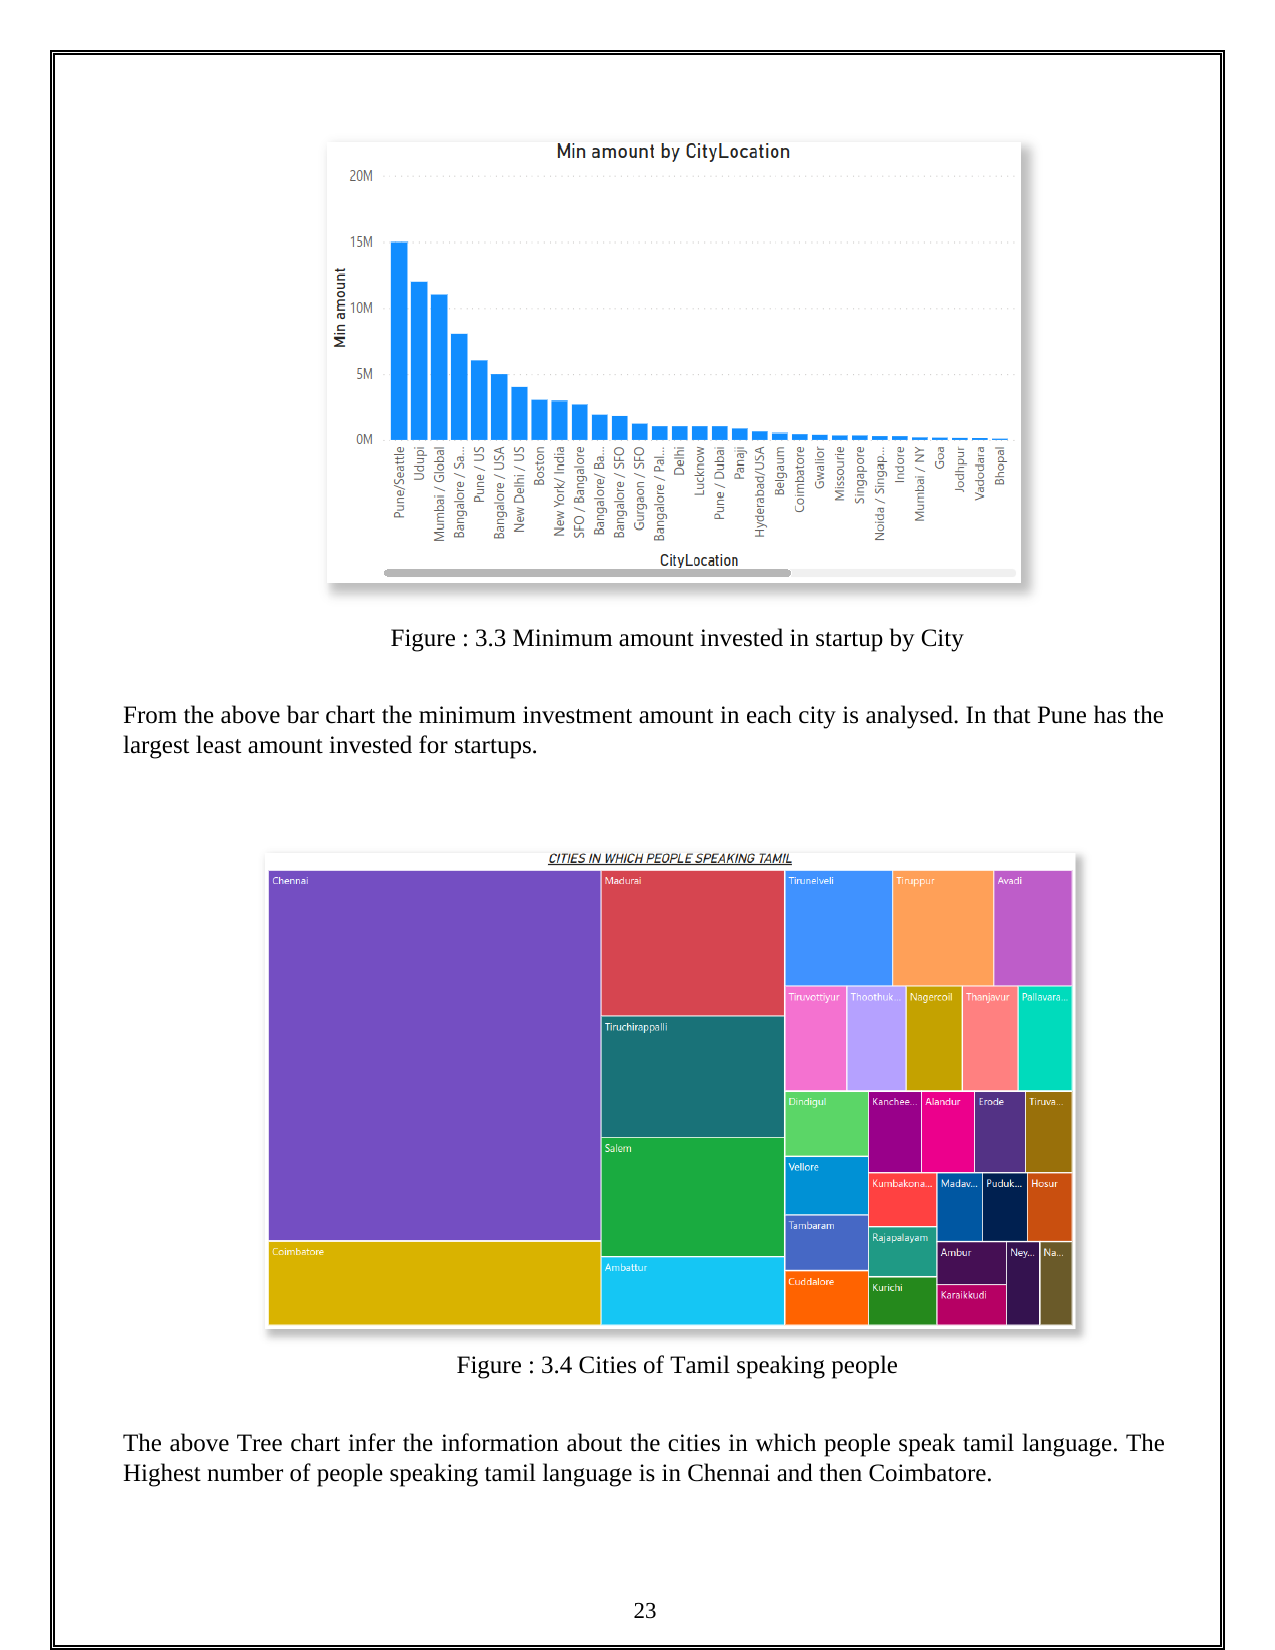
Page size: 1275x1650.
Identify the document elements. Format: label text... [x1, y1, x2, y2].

picture [302, 118, 1052, 622]
text From the above bar chart the minimum investment amount in each city is analysed. In that Pune has the largest least amount invested for startups. [123, 700, 1167, 759]
text The above Tree chart infer the information about the cities in which people speak tamil language. The Highest number of people speaking tamil language is in Chennai and then Coimbatore. [123, 1428, 1167, 1487]
picture [250, 838, 1105, 1349]
list Figure : 3.4 Cities of Tamil speaking people [188, 1350, 1167, 1379]
list Figure : 3.3 Minimum amount invested in startup by City [188, 623, 1167, 651]
